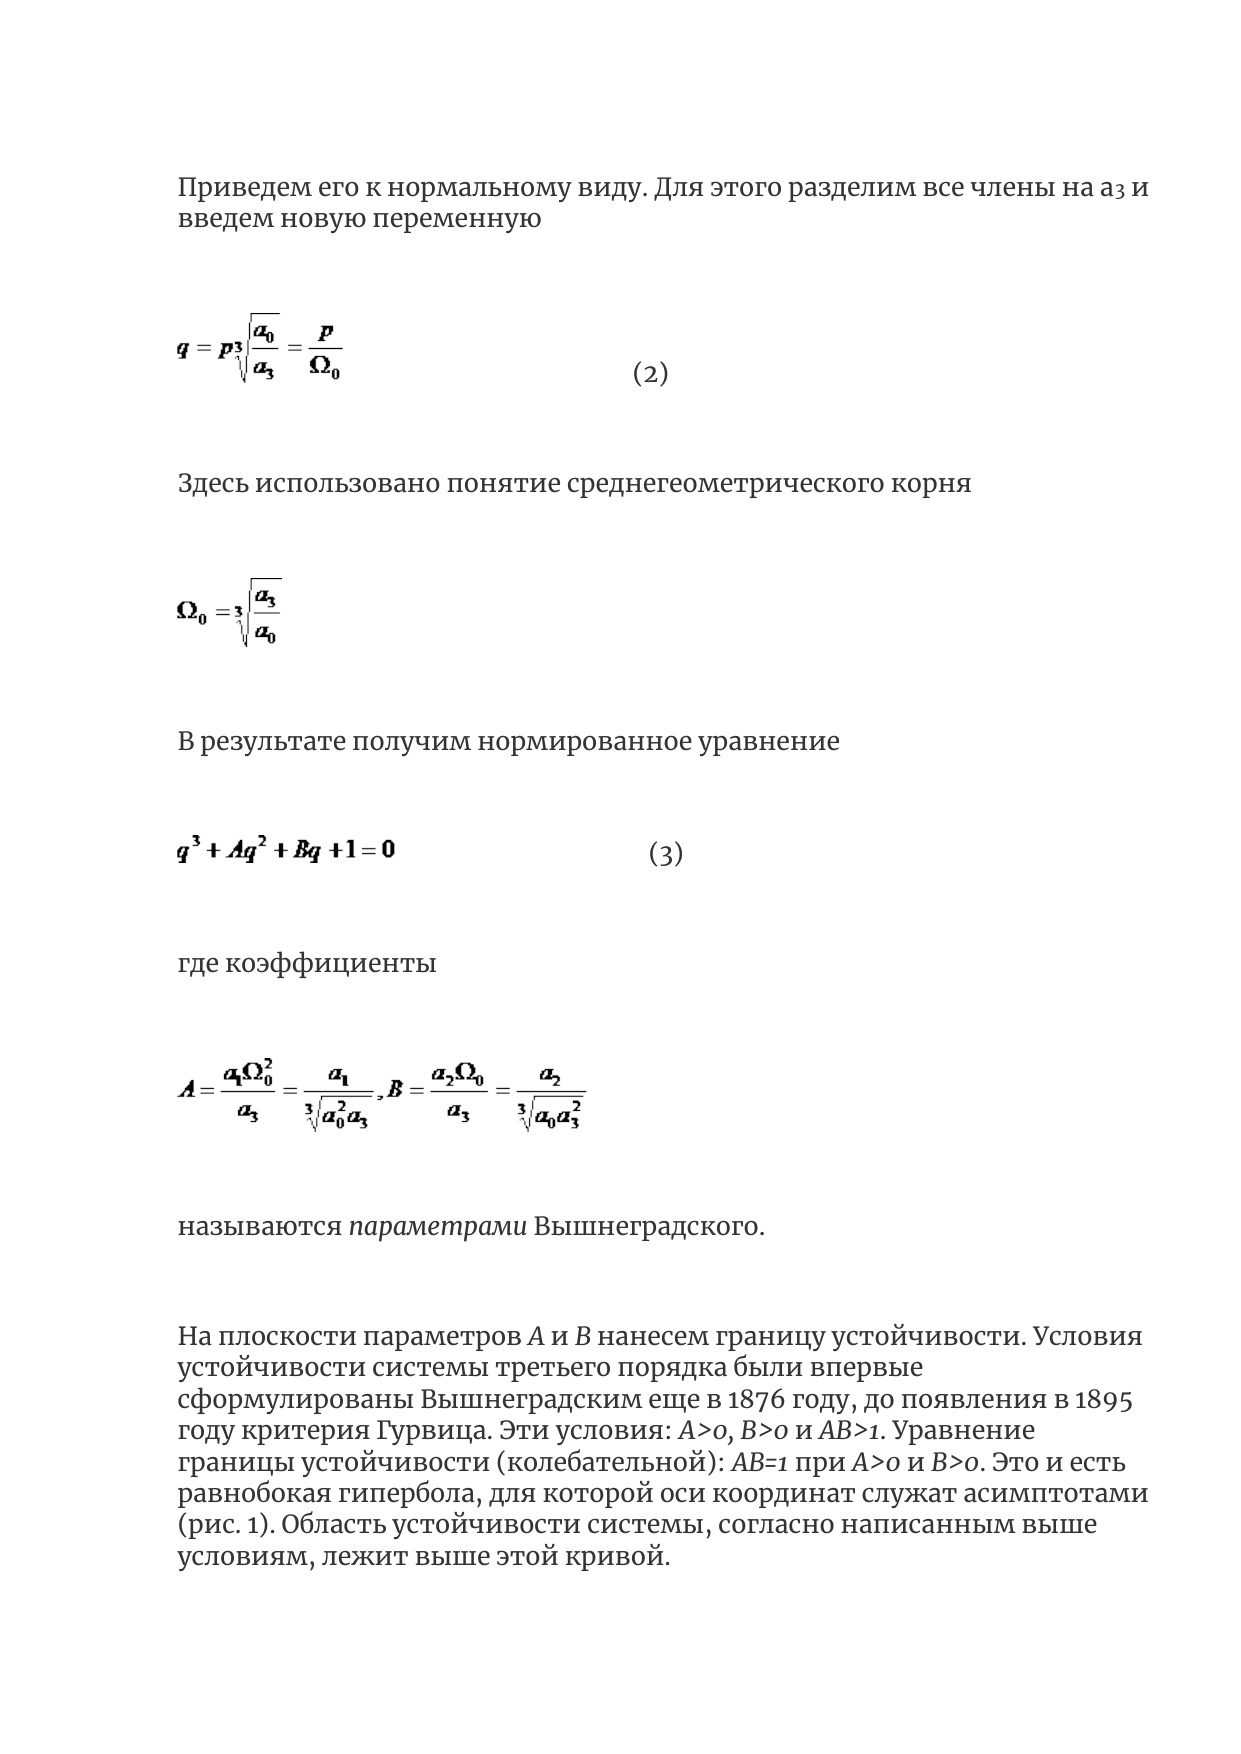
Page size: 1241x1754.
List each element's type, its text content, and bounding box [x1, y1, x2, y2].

text Приведем его к нормальному виду. Для этого разделим все члены на а3 и введем новую переменную [177, 172, 1152, 235]
text (2) [177, 313, 1152, 389]
picture [177, 578, 282, 647]
picture [177, 1058, 587, 1132]
text В результате получим нормированное уравнение [177, 726, 1152, 757]
text Здесь использовано понятие среднегеометрического корня [177, 468, 1152, 499]
picture [177, 835, 395, 863]
text где коэффициенты [177, 948, 1152, 979]
text На плоскости параметров А и В нанесем границу устойчивости. Условия устойчивости системы третьего порядка были впервые сформулированы Вышнеградским еще в 1876 году, до появления в 1895 году критерия Гурвица. Эти условия: А>0, B>0 и AB>1. Уравнение границы устойчивости (колебательной): АВ=1 при А>0 и B>0. Это и есть равнобокая гипербола, для которой оси координат служат асимптотами (рис. 1). Область устойчивости системы, согласно написанным выше условиям, лежит выше этой кривой. [177, 1321, 1152, 1572]
text (3) [177, 836, 1152, 869]
picture [177, 313, 343, 383]
text называются параметрами Вышнеградского. [177, 1210, 1152, 1242]
